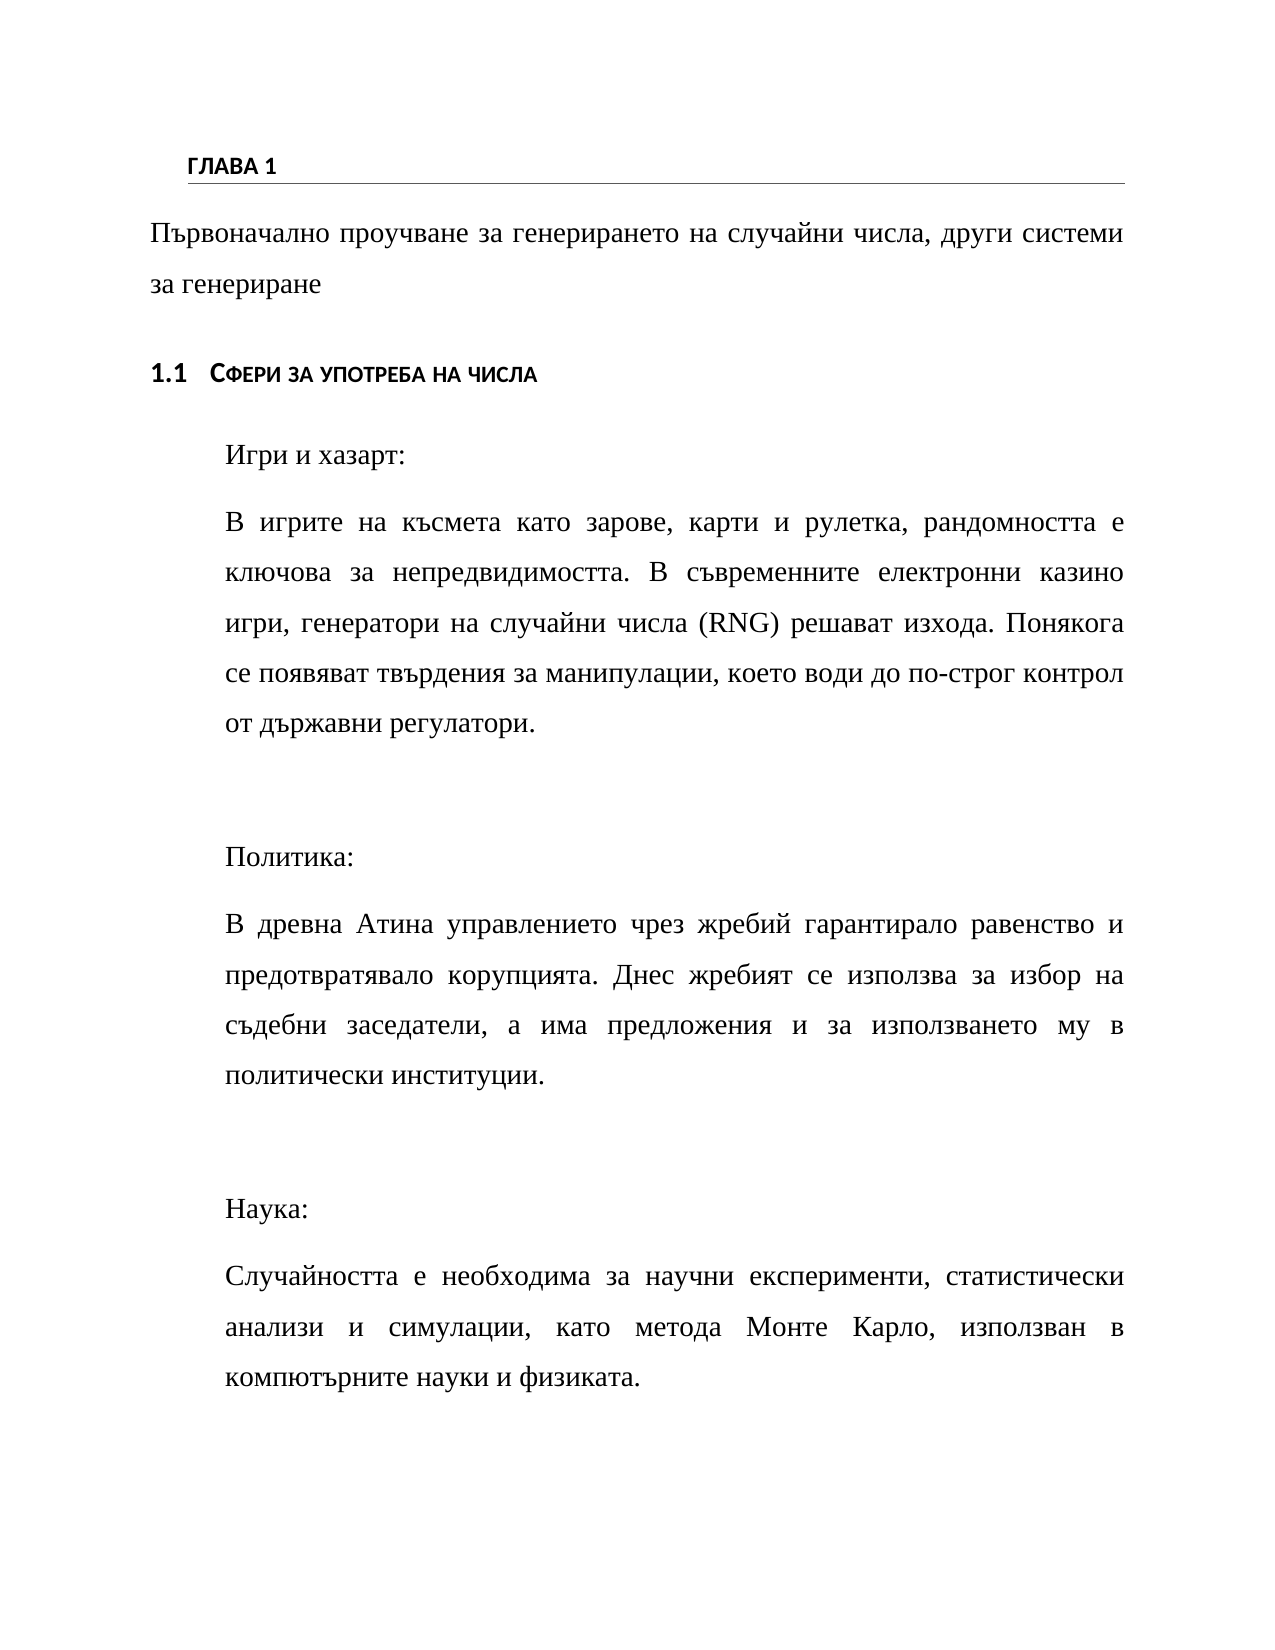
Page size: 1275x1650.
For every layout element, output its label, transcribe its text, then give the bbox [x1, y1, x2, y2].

text Случайността е необходима за научни експерименти, статистически анализи и симулации, като метода Монте Карло, използван в компютърните науки и физиката. [225, 1258, 1125, 1392]
text Наука: [225, 1191, 1125, 1225]
text В древна Атина управлението чрез жребий гарантирало равенство и предотвратявало корупцията. Днес жребият се използва за избор на съдебни заседатели, а има предложения и за използването му в политически институции. [225, 906, 1125, 1091]
subtitle Сфери за употреба на числа [150, 354, 1125, 389]
text Първоначално проучване за генерирането на случайни числа, други системи за генериране [150, 216, 1125, 299]
text В игрите на късмета като зарове, карти и рулетка, рандомността е ключова за непредвидимостта. В съвременните електронни казино игри, генератори на случайни числа (RNG) решават изхода. Понякога се появяват твърдения за манипулации, което води до по-строг контрол от държавни регулатори. [225, 504, 1125, 739]
text Игри и хазарт: [225, 437, 1125, 471]
text Политика: [225, 839, 1125, 873]
